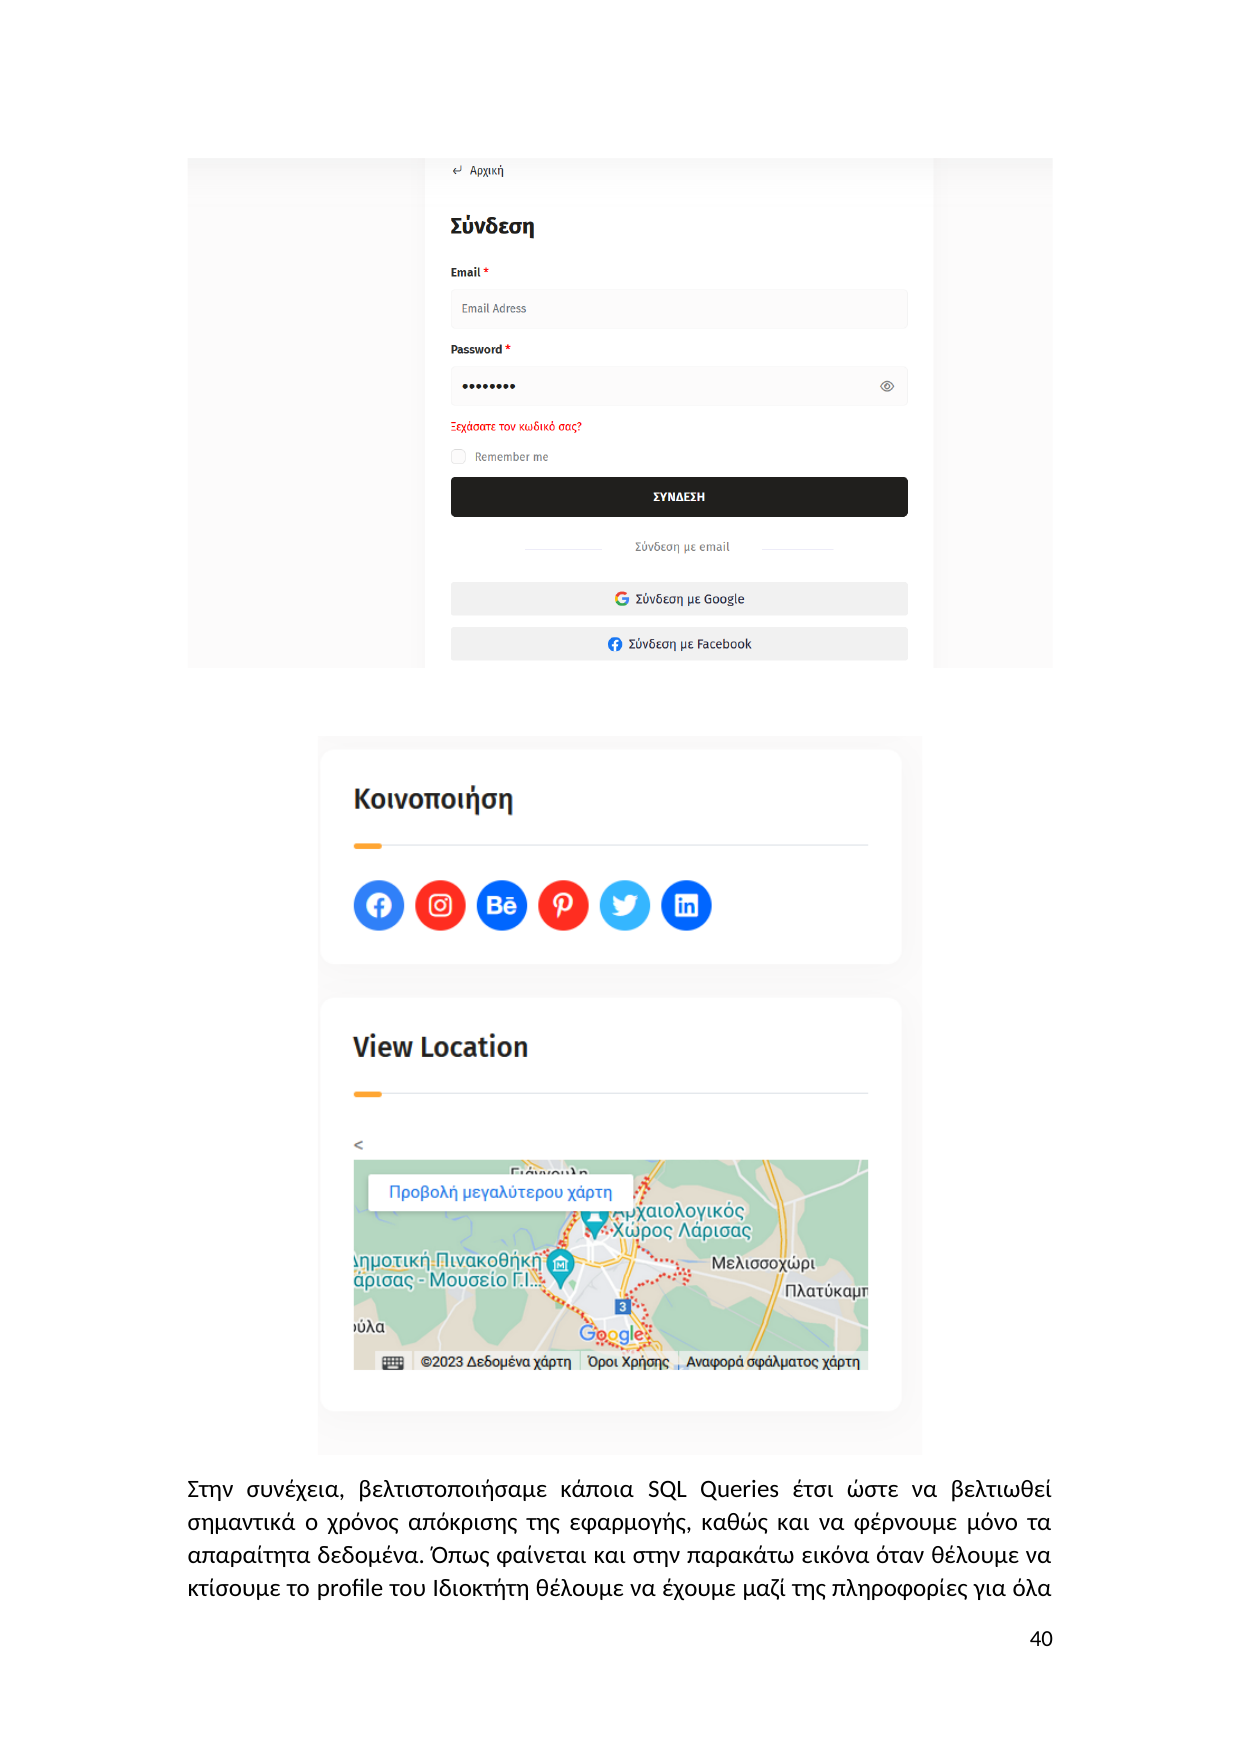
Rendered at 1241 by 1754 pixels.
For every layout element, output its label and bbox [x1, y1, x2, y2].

text [187, 1473, 1053, 1602]
picture [317, 736, 923, 1455]
picture [187, 150, 1053, 668]
